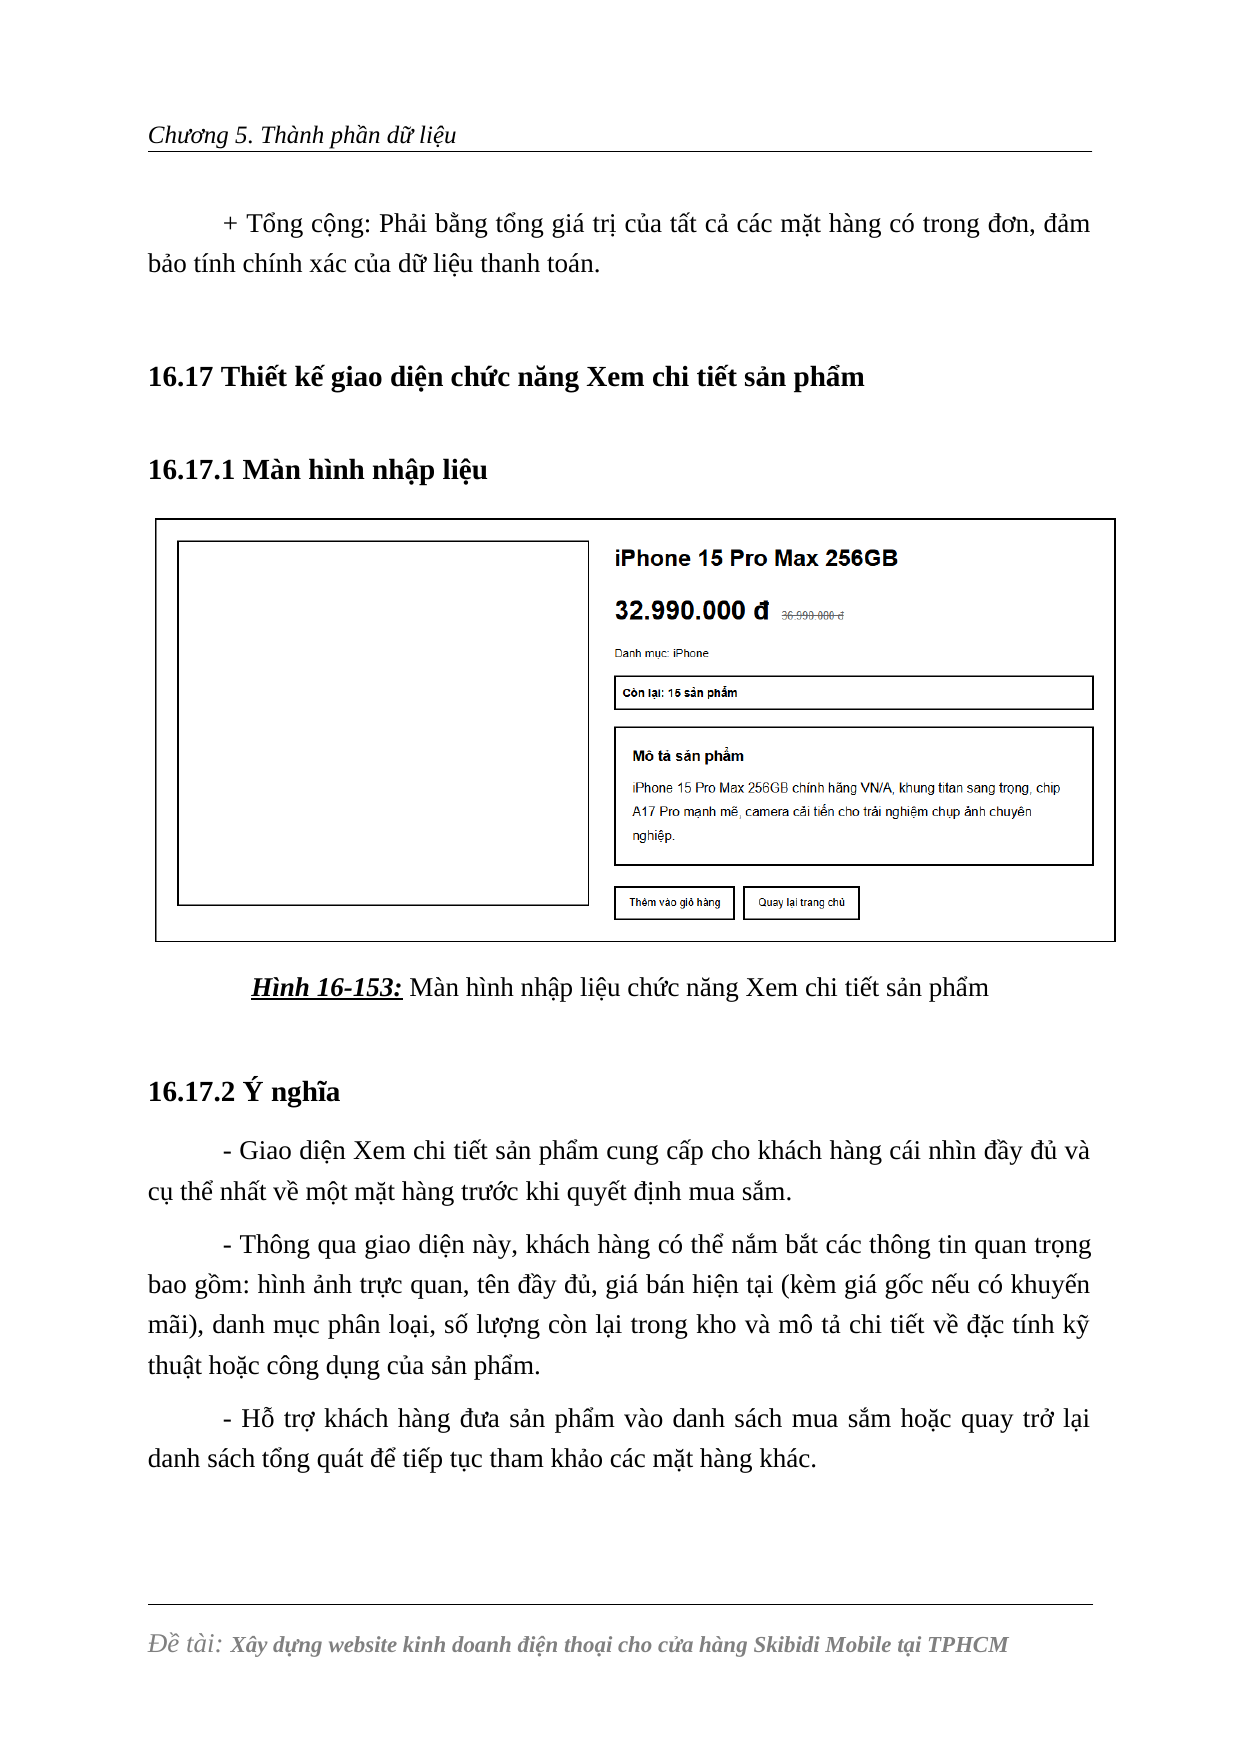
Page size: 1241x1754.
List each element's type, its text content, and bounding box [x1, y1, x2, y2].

subtitle Ý nghĩa [148, 1068, 1092, 1109]
text + Tổng cộng: Phải bằng tổng giá trị của tất cả các mặt hàng có trong đơn, đảm bảo tính chính xác của dữ liệu thanh toán. [148, 207, 1092, 278]
subtitle Thiết kế giao diện chức năng Xem chi tiết sản phẩm [148, 350, 1092, 396]
text - Thông qua giao diện này, khách hàng có thể nắm bắt các thông tin quan trọng bao gồm: hình ảnh trực quan, tên đầy đủ, giá bán hiện tại (kèm giá gốc nếu có khuyến mãi), danh mục phân loại, số lượng còn lại trong kho và mô tả chi tiết về đặc tính kỹ thuật hoặc công dụng của sản phẩm. [148, 1228, 1092, 1380]
subtitle Màn hình nhập liệu [148, 446, 1092, 488]
text - Giao diện Xem chi tiết sản phẩm cung cấp cho khách hàng cái nhìn đầy đủ và cụ thể nhất về một mặt hàng trước khi quyết định mua sắm. [148, 1134, 1092, 1206]
text - Hỗ trợ khách hàng đưa sản phẩm vào danh sách mua sắm hoặc quay trở lại danh sách tổng quát để tiếp tục tham khảo các mặt hàng khác. [148, 1402, 1092, 1473]
picture [147, 512, 1123, 951]
